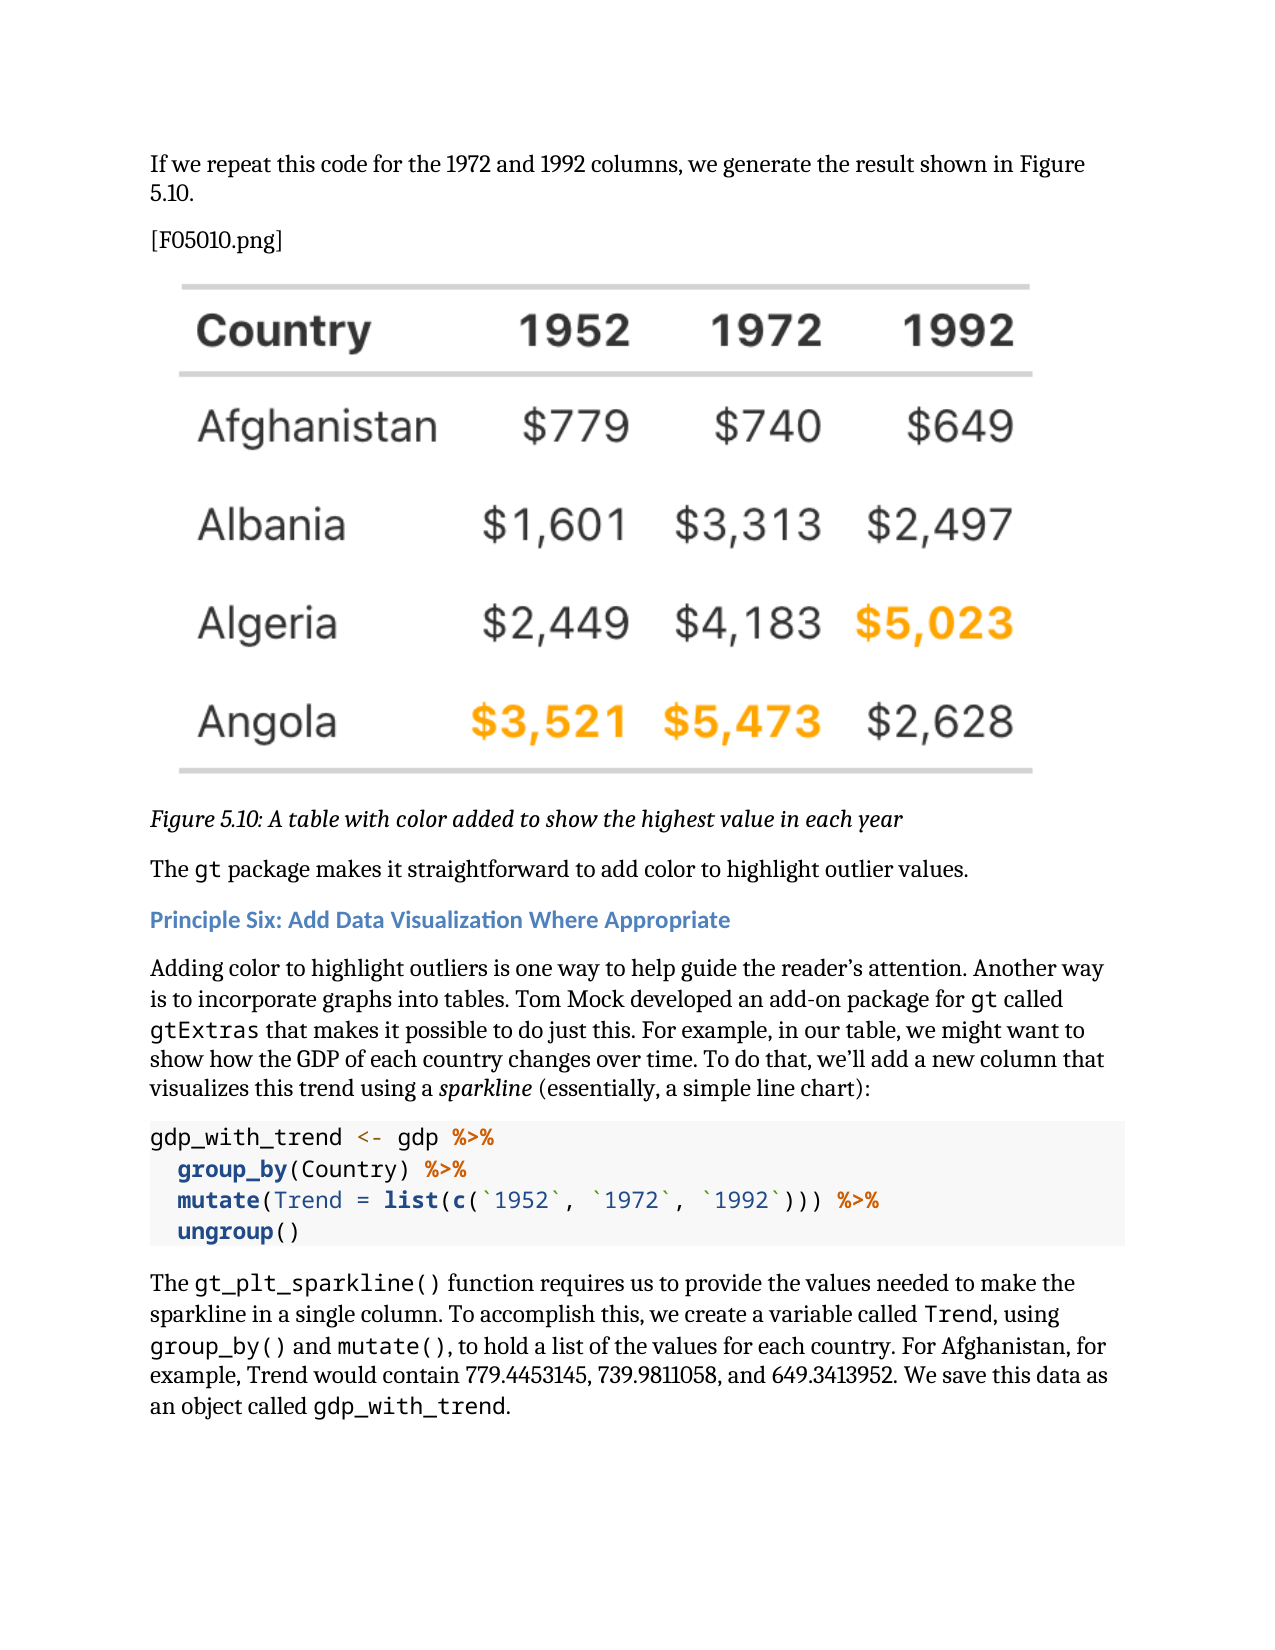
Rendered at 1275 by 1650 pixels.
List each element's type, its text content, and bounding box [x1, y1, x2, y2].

text Figure 5.10: A table with color added to show the highest value in each year [150, 805, 1125, 834]
text The gt_plt_sparkline() function requires us to provide the values needed to make the sparkline in a single column. To accomplish this, we create a variable called Trend, using group_by() and mutate(), to hold a list of the values for each country. For Afghanistan, for example, Trend would contain 779.4453145, 739.9811058, and 649.3413952. We save this data as an object called gdp_with_trend. [150, 1267, 1125, 1421]
picture [168, 273, 1044, 785]
text If we repeat this code for the 1972 and 1992 columns, we generate the result shown in Figure 5.10. [150, 150, 1125, 207]
subtitle Principle Six: Add Data Visualization Where Appropriate [150, 904, 1125, 935]
text [F05010.png] [150, 226, 1125, 255]
text gdp_with_trend <- gdp %>% group_by(Country) %>% mutate(Trend = list(c(`1952`, `1972`, `1992`))) %>% ungroup() [301, 1121, 1125, 1246]
text Adding color to highlight outliers is one way to help guide the reader’s attention. Another way is to incorporate graphs into tables. Tom Mock developed an add-on package for gt called gtExtras that makes it possible to do just this. For example, in our table, we might want to show how the GDP of each country changes over time. To do that, we’ll add a new column that visualizes this trend using a sparkline (essentially, a simple line chart): [150, 954, 1125, 1103]
text The gt package makes it straightforward to add color to highlight outlier values. [150, 852, 1125, 884]
